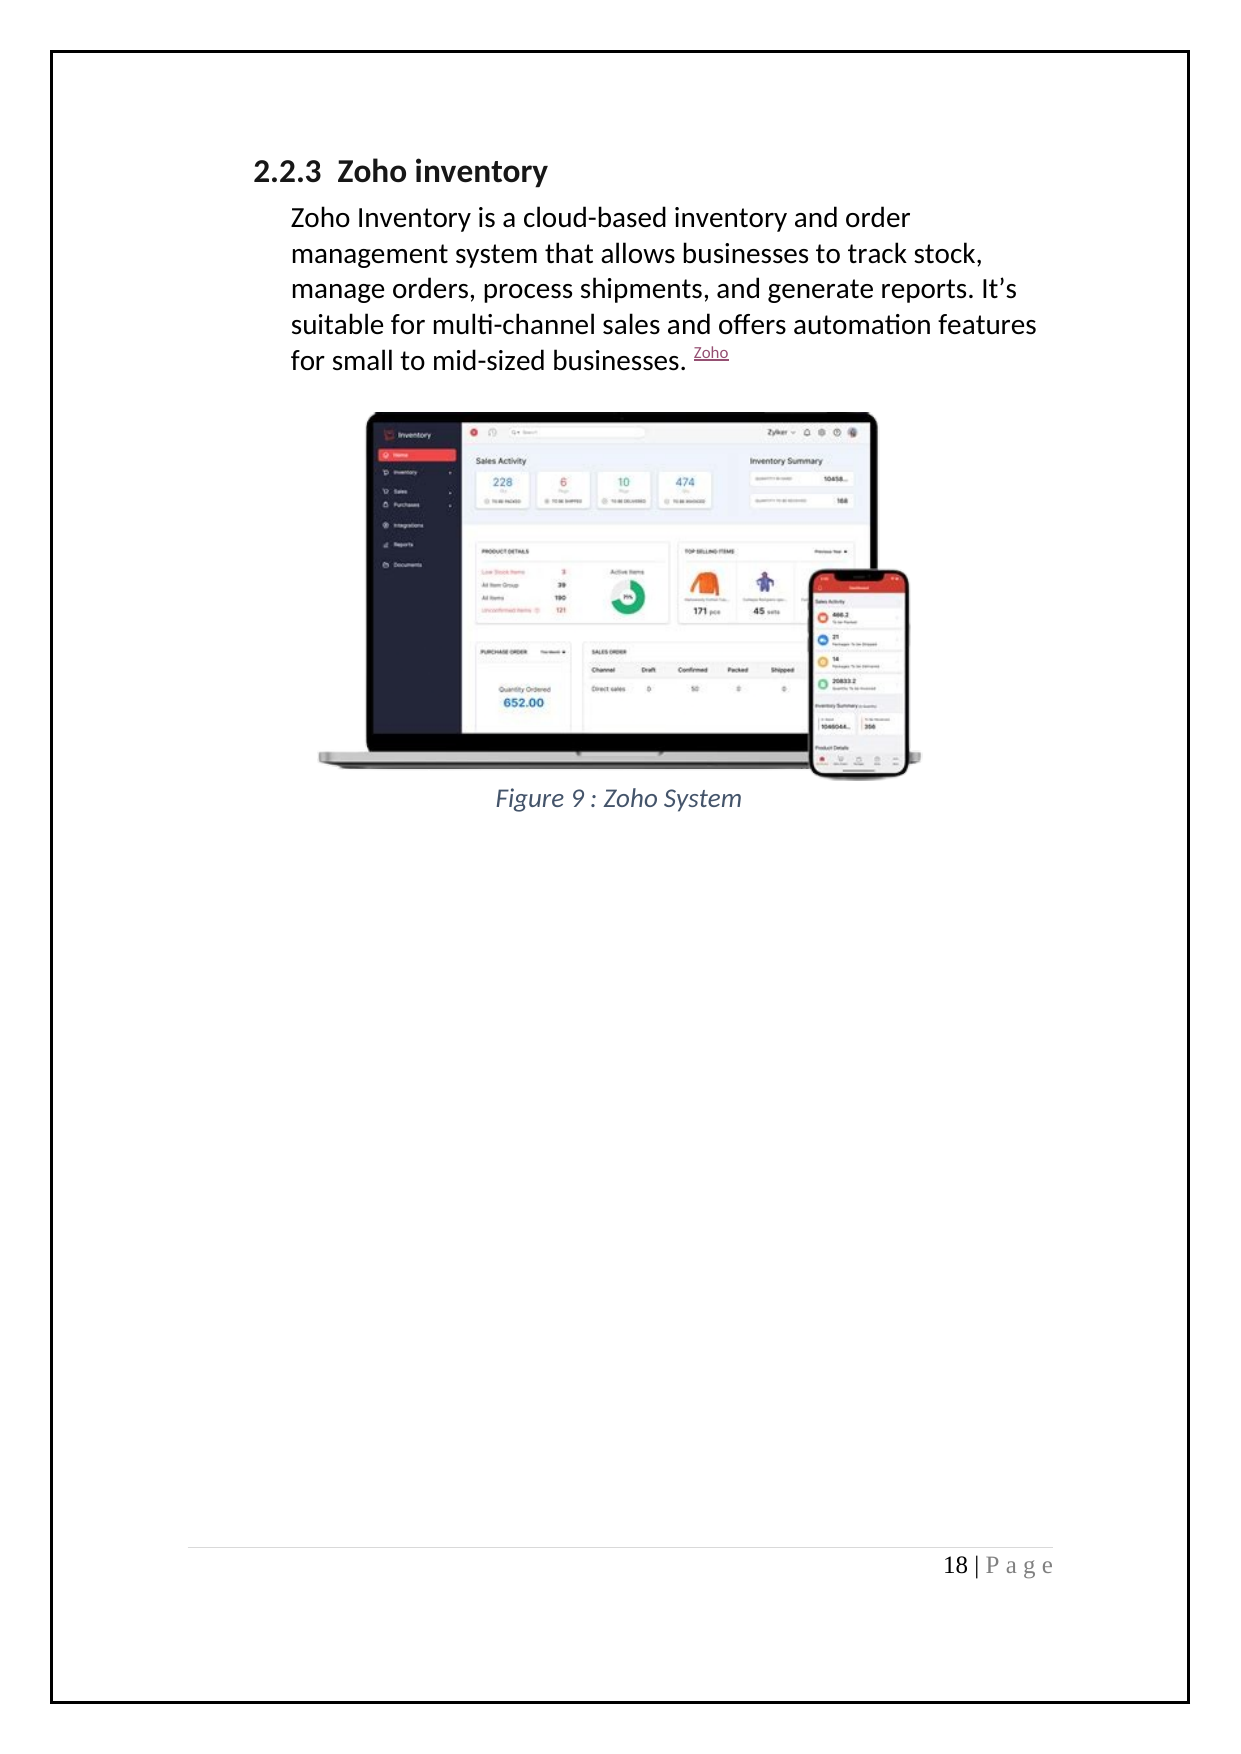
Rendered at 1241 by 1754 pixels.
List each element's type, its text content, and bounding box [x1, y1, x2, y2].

text Zoho Inventory is a cloud-based inventory and order management system that allows businesses to track stock, manage orders, process shipments, and generate reports. It’s suitable for multi-channel sales and offers automation features for small to mid-sized businesses. Zoho [291, 199, 1053, 377]
picture [312, 412, 929, 781]
text Figure 9 : Zoho System [187, 781, 1053, 814]
subtitle Zoho inventory [253, 150, 1053, 191]
